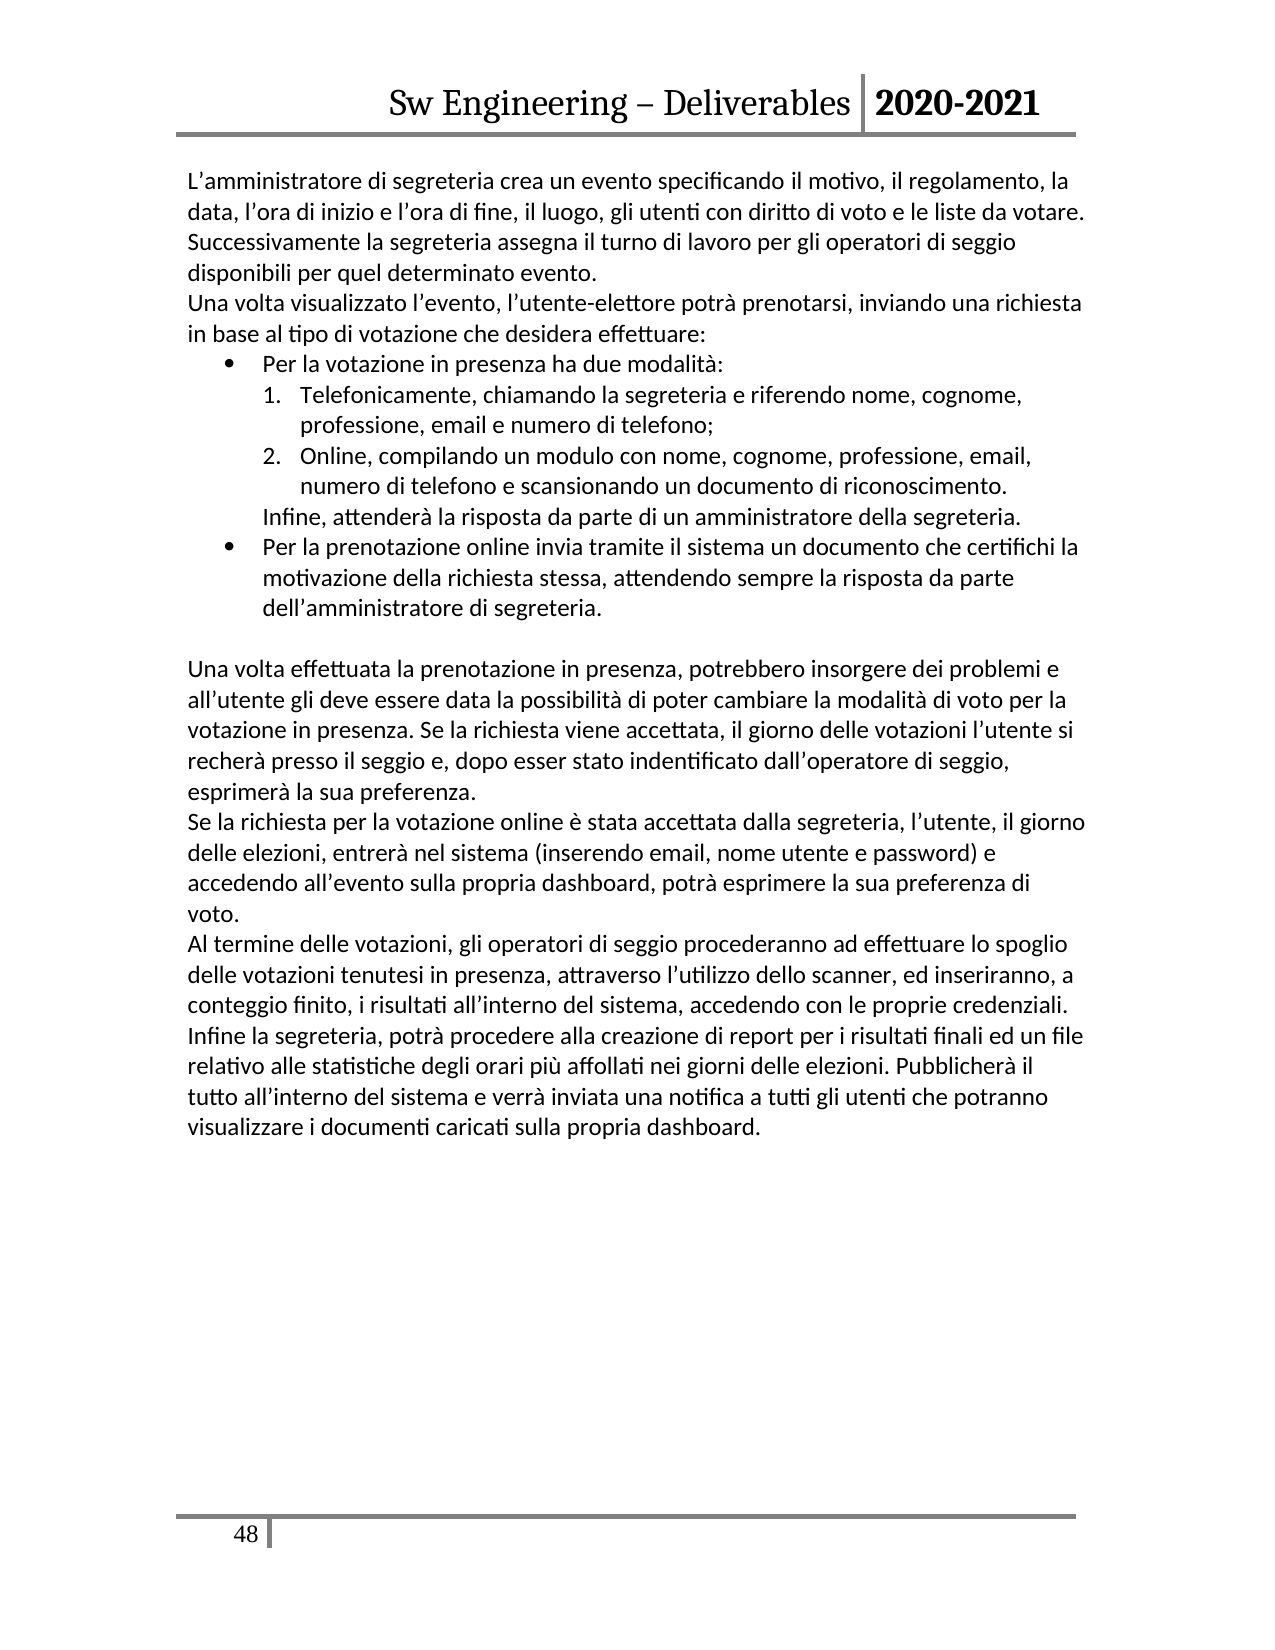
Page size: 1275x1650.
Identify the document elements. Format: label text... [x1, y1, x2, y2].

list Online, compilando un modulo con nome, cognome, professione, email, numero di telefono e scansionando un documento di riconoscimento. [262, 440, 1087, 501]
list Per la prenotazione online invia tramite il sistema un documento che certifichi la motivazione della richiesta stessa, attendendo sempre la risposta da parte dell’amministratore di segreteria. [225, 532, 1087, 623]
text Infine, attenderà la risposta da parte di un amministratore della segreteria. [187, 501, 1087, 532]
text Infine la segreteria, potrà procedere alla creazione di report per i risultati finali ed un file relativo alle statistiche degli orari più affollati nei giorni delle elezioni. Pubblicherà il tutto all’interno del sistema e verrà inviata una notifica a tutti gli utenti che potranno visualizzare i documenti caricati sulla propria dashboard. [187, 1020, 1087, 1142]
text Una volta effettuata la prenotazione in presenza, potrebbero insorgere dei problemi e all’utente gli deve essere data la possibilità di poter cambiare la modalità di voto per la votazione in presenza. Se la richiesta viene accettata, il giorno delle votazioni l’utente si recherà presso il seggio e, dopo esser stato indentificato dall’operatore di seggio, esprimerà la sua preferenza. [187, 654, 1087, 806]
text L’amministratore di segreteria crea un evento specificando il motivo, il regolamento, la data, l’ora di inizio e l’ora di fine, il luogo, gli utenti con diritto di voto e le liste da votare. [187, 165, 1087, 226]
text Al termine delle votazioni, gli operatori di seggio procederanno ad effettuare lo spoglio delle votazioni tenutesi in presenza, attraverso l’utilizzo dello scanner, ed inseriranno, a conteggio finito, i risultati all’interno del sistema, accedendo con le proprie credenziali. [187, 928, 1087, 1020]
text Successivamente la segreteria assegna il turno di lavoro per gli operatori di seggio disponibili per quel determinato evento. [187, 226, 1087, 287]
text Se la richiesta per la votazione online è stata accettata dalla segreteria, l’utente, il giorno delle elezioni, entrerà nel sistema (inserendo email, nome utente e password) e accedendo all’evento sulla propria dashboard, potrà esprimere la sua preferenza di voto. [187, 806, 1087, 928]
list Per la votazione in presenza ha due modalità: [225, 348, 1087, 379]
list Telefonicamente, chiamando la segreteria e riferendo nome, cognome, professione, email e numero di telefono; [262, 379, 1087, 440]
text Una volta visualizzato l’evento, l’utente-elettore potrà prenotarsi, inviando una richiesta in base al tipo di votazione che desidera effettuare: [187, 287, 1087, 348]
